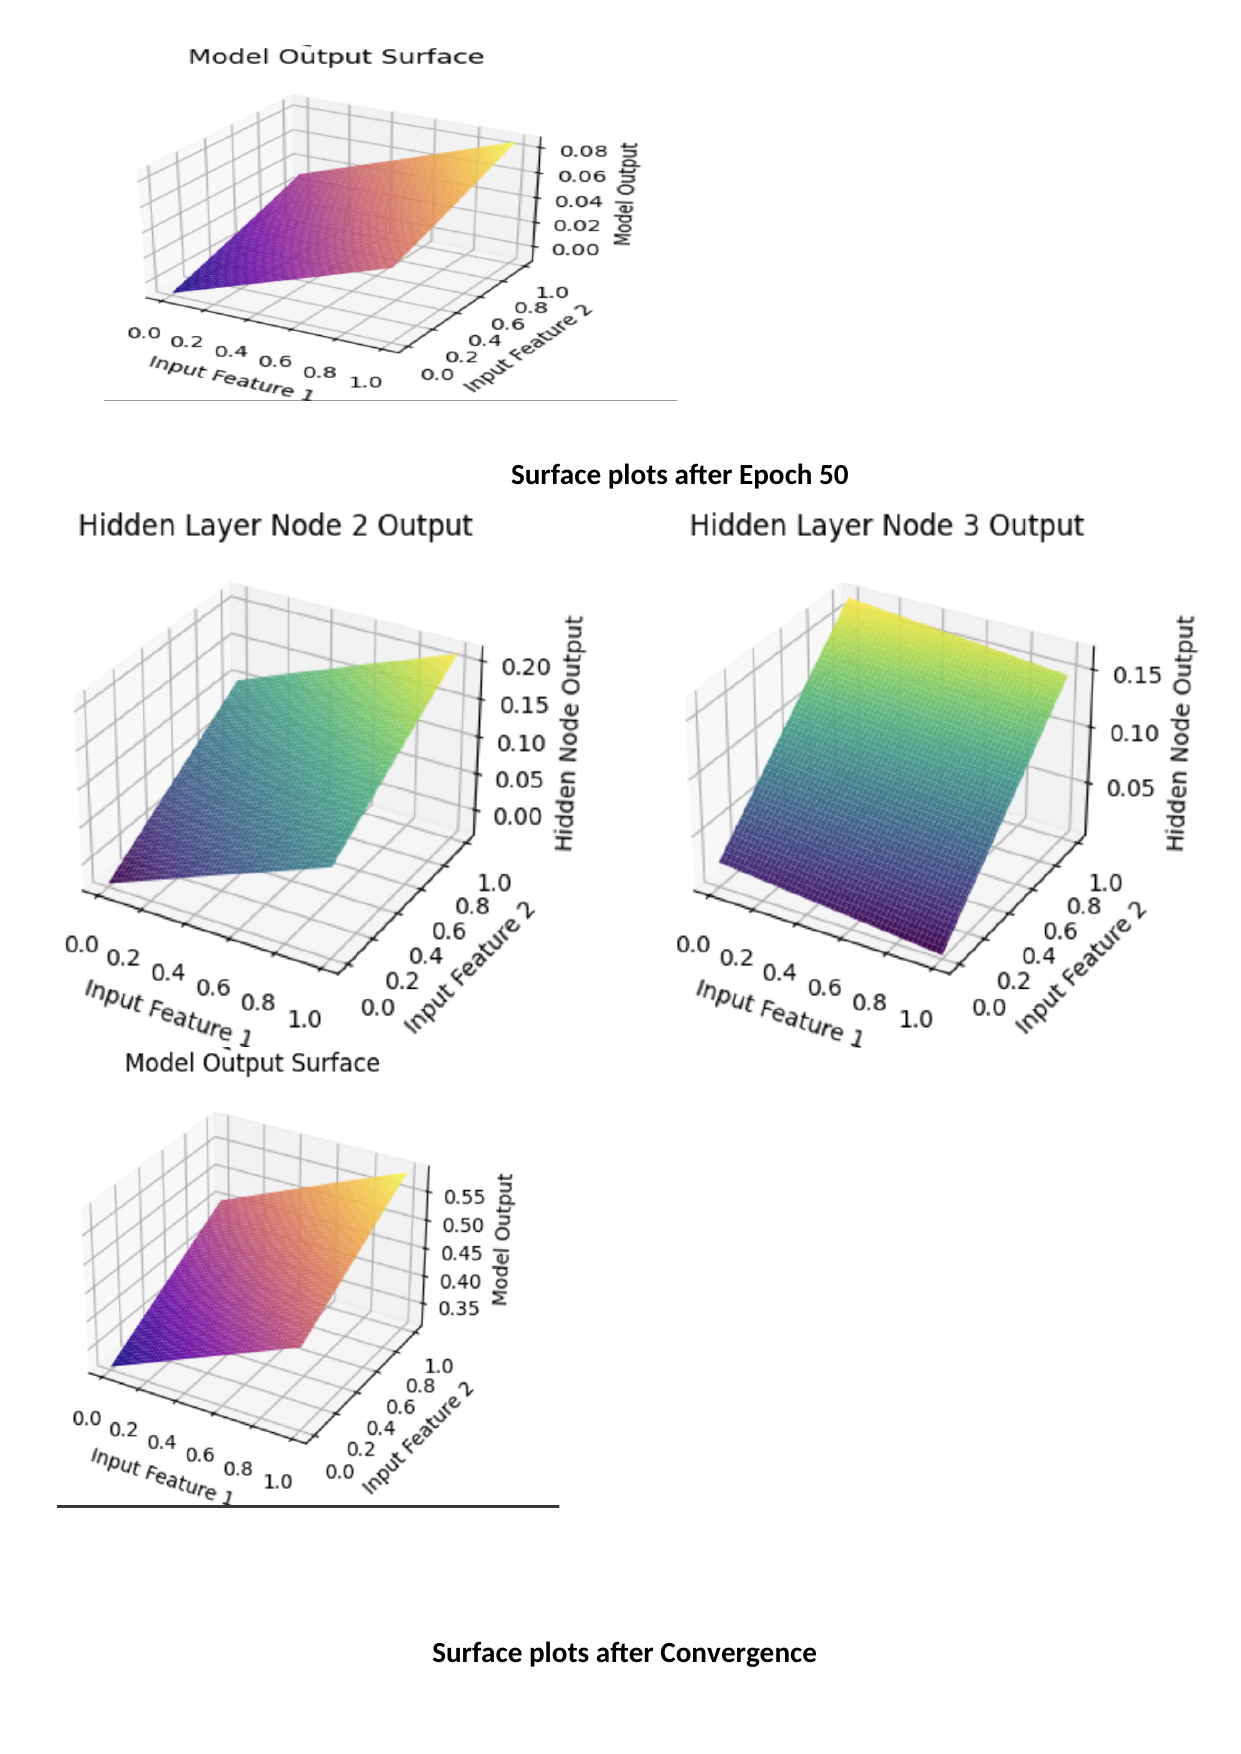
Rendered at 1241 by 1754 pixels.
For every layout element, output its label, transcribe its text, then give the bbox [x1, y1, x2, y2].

text Surface plots after Convergence [57, 1634, 1209, 1670]
picture [57, 497, 1209, 1508]
picture [103, 45, 678, 401]
subtitle Surface plots after Epoch 50 [151, 456, 1209, 492]
